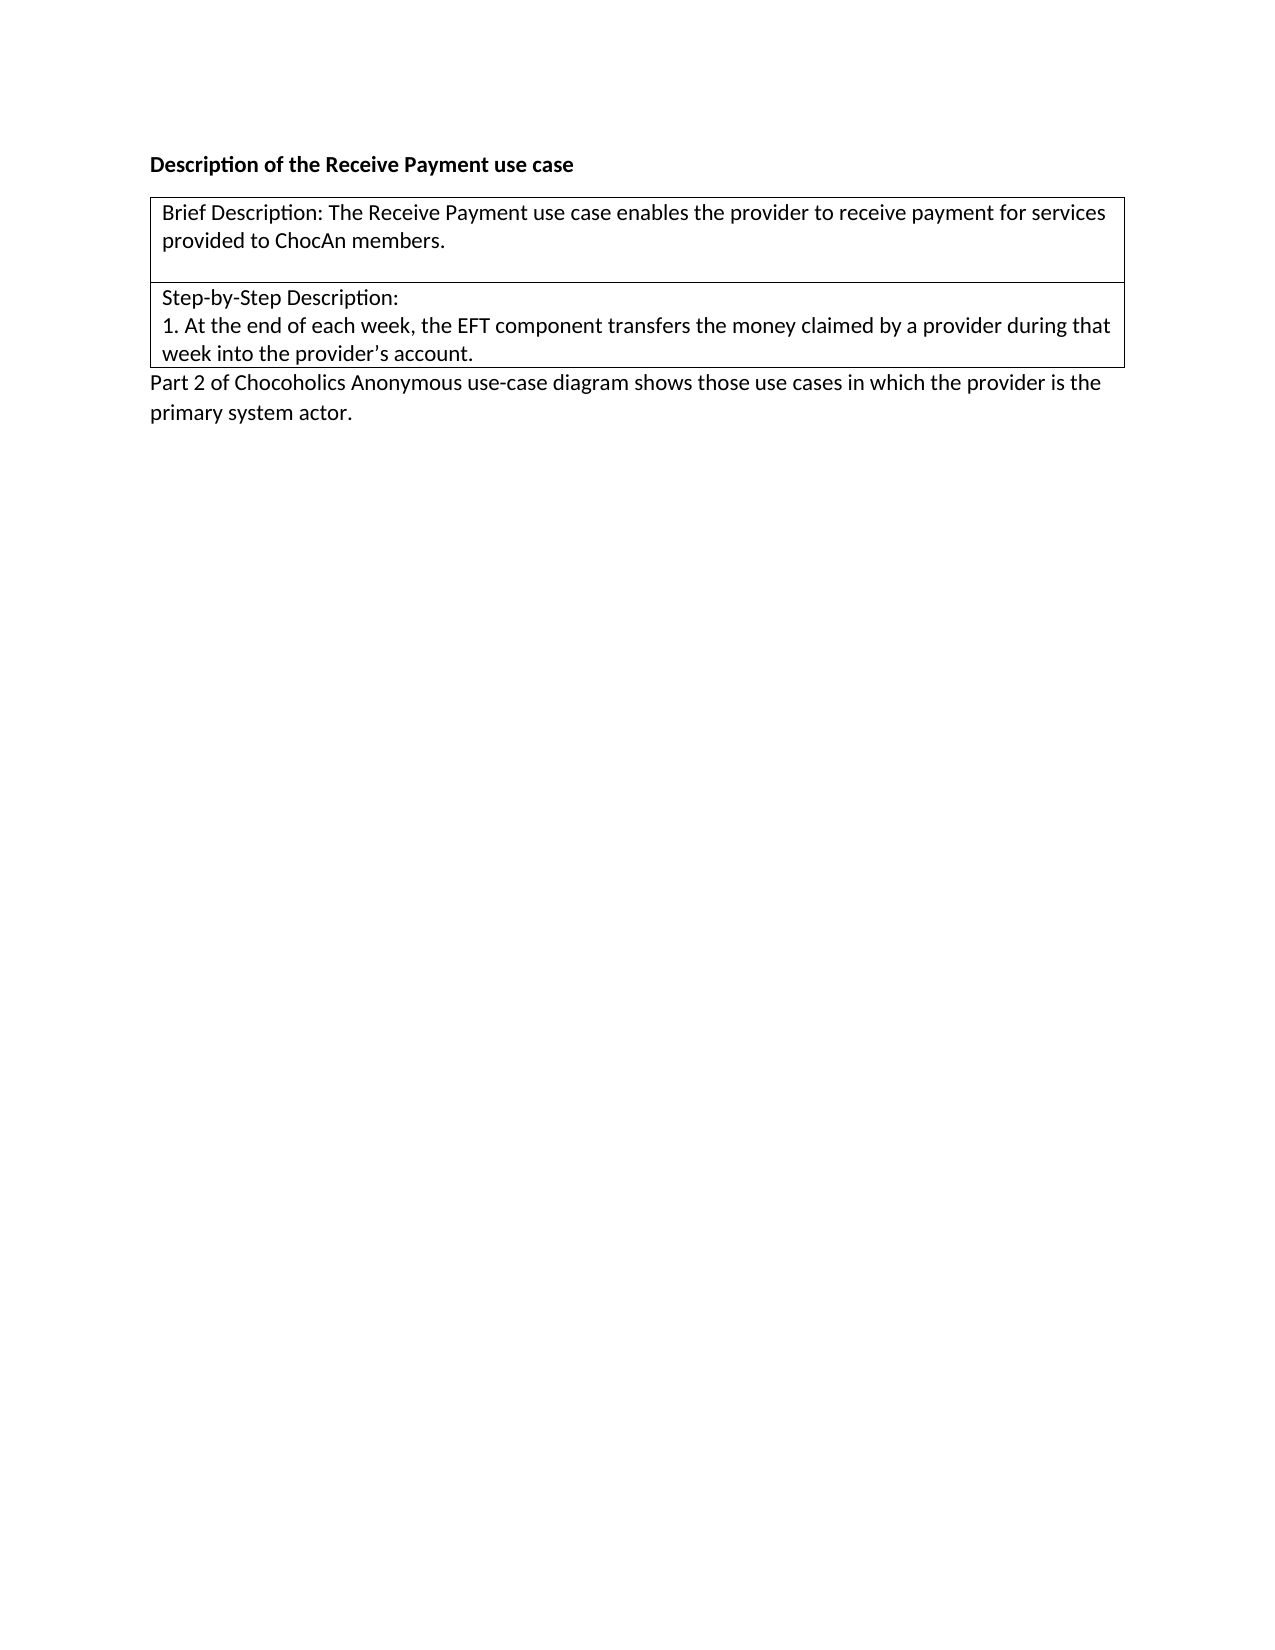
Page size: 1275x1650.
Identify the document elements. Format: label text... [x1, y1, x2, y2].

table_cell Step-by-Step Description: 1. At the end of each week, the EFT component transfers the money claimed by a provider during that week into the provider’s account. [151, 283, 1124, 367]
text Description of the Receive Payment use case [150, 150, 1125, 178]
table_header Brief Description: The Receive Payment use case enables the provider to receive payment for services provided to ChocAn members. [151, 198, 1124, 282]
text Part 2 of Chocoholics Anonymous use-case diagram shows those use cases in which the provider is the primary system actor. [150, 368, 1125, 426]
